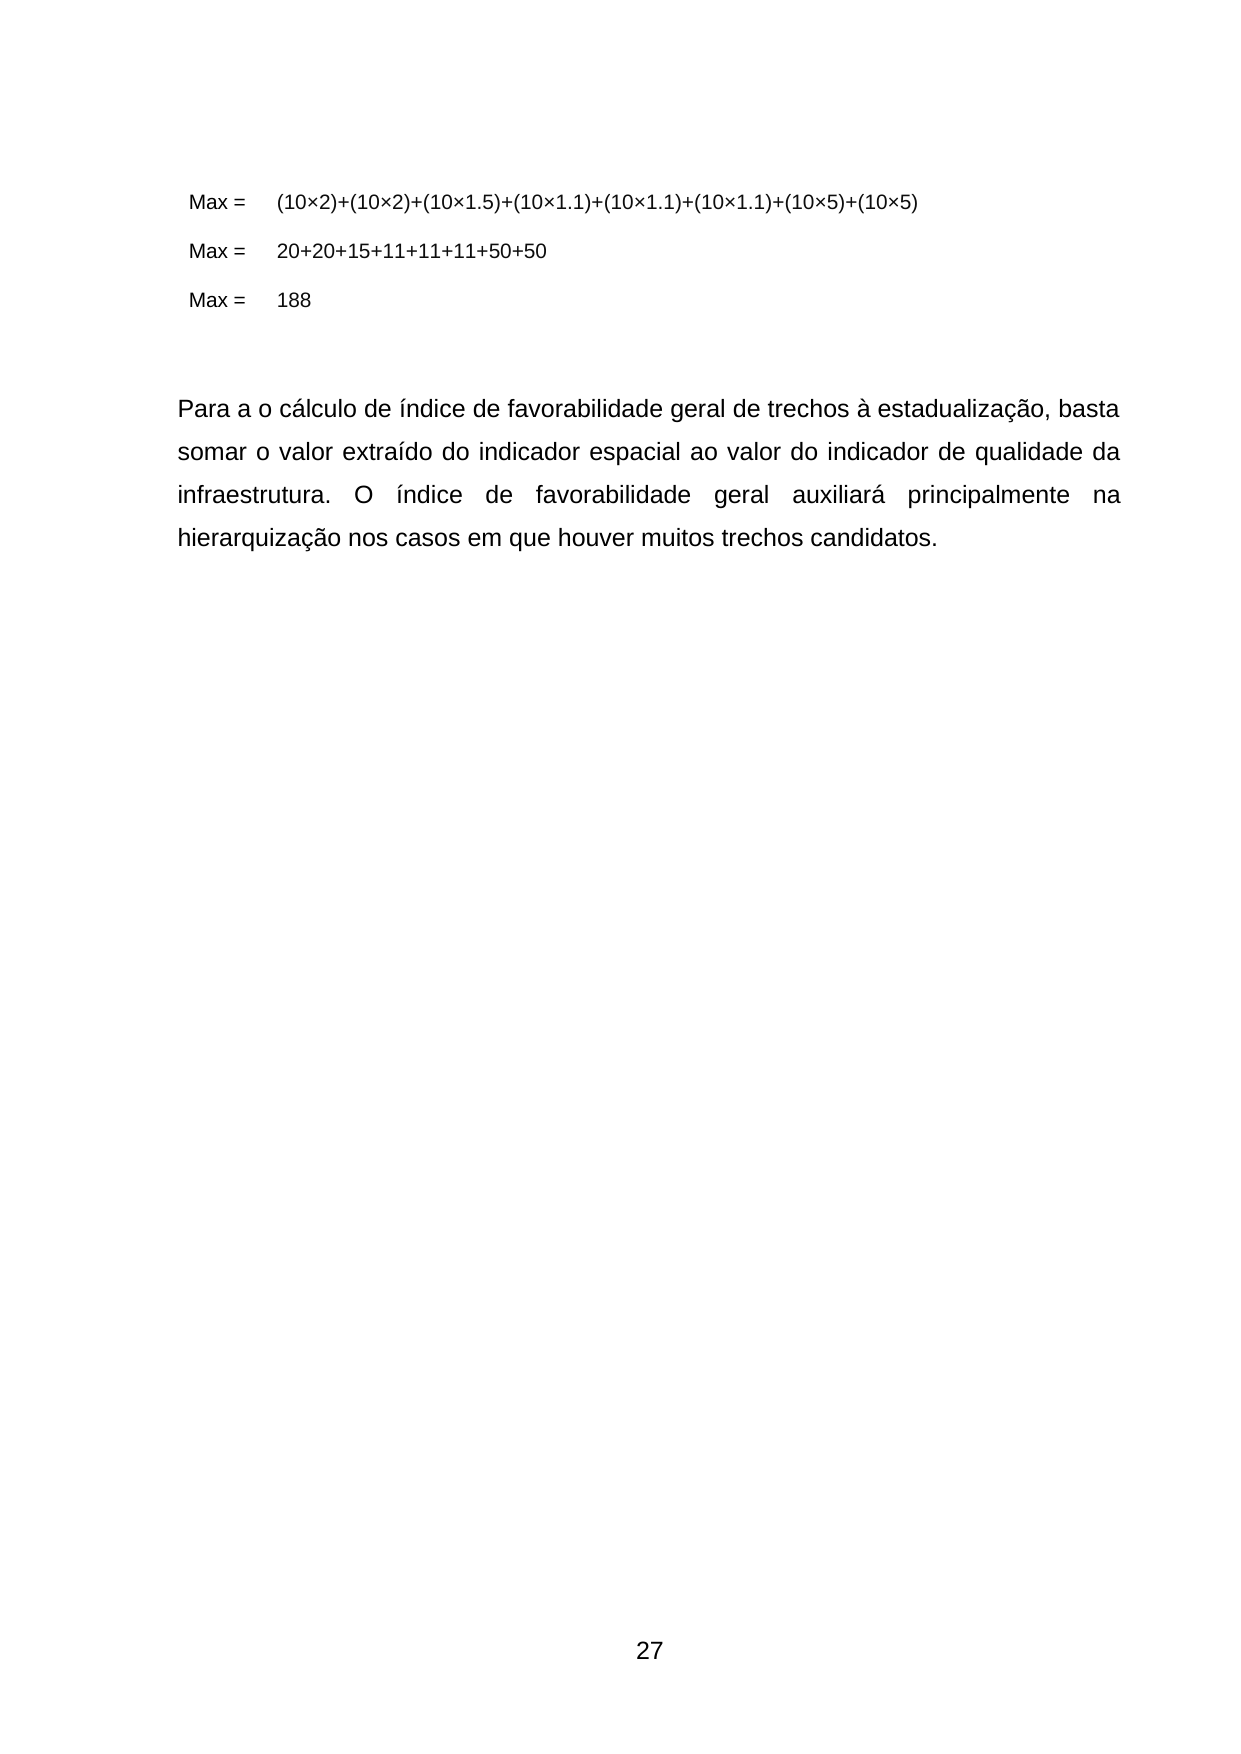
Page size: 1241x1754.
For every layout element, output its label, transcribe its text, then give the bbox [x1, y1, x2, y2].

table_cell (10×2)+(10×2)+(10×1.5)+(10×1.1)+(10×1.1)+(10×1.1)+(10×5)+(10×5) [265, 177, 1121, 226]
table_cell Max = [177, 275, 265, 324]
table_cell Max = [177, 177, 265, 226]
table_cell 188 [265, 275, 1121, 324]
table_cell Max = [177, 226, 265, 275]
text Para a o cálculo de índice de favorabilidade geral de trechos à estadualização, basta somar o valor extraído do indicador espacial ao valor do indicador de qualidade da infraestrutura. O índice de favorabilidade geral auxiliará principalmente na hierarquização nos casos em que houver muitos trechos candidatos. [177, 394, 1122, 552]
table_cell 20+20+15+11+11+11+50+50 [265, 226, 1121, 275]
